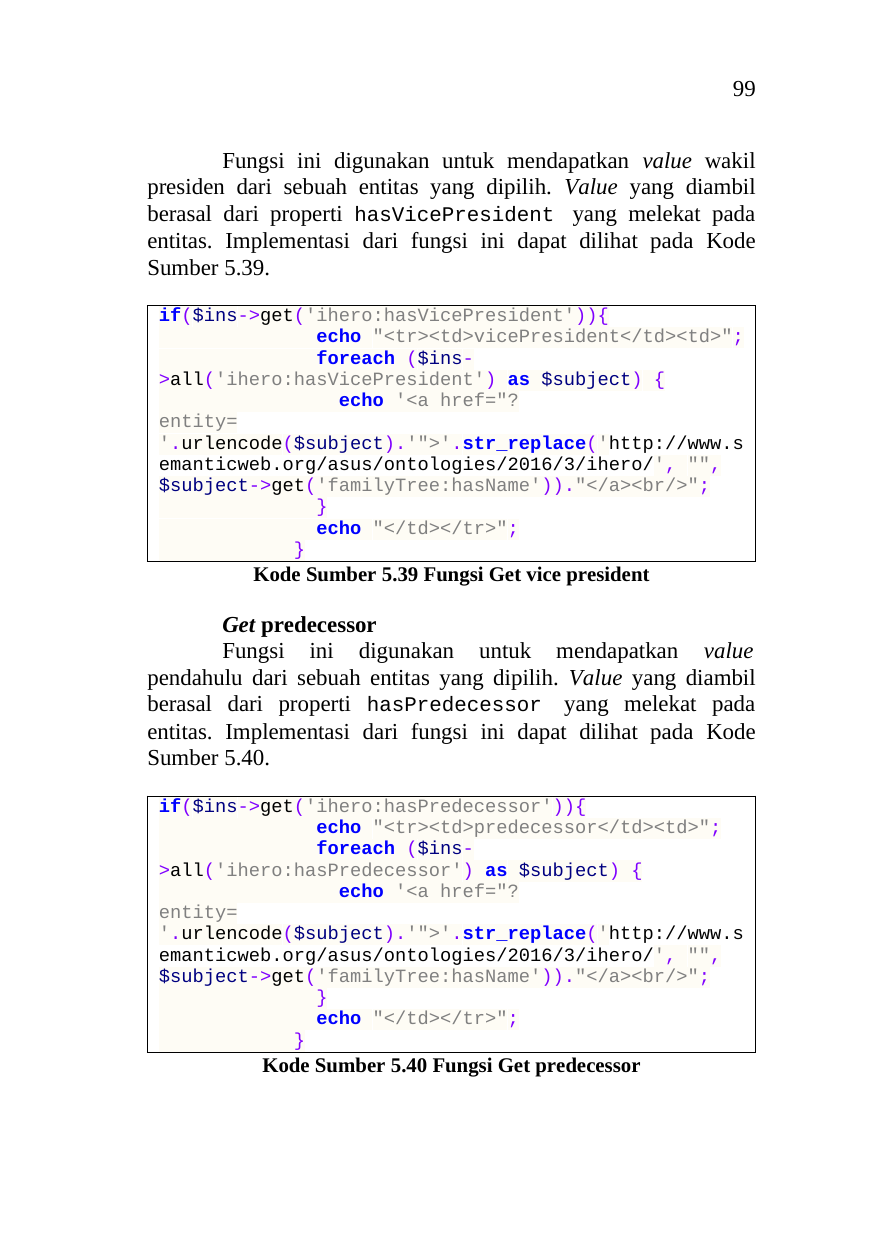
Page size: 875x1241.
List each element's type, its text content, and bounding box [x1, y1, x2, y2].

text Get predecessor [147, 611, 756, 637]
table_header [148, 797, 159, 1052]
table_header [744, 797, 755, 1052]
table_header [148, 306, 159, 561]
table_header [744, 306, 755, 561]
